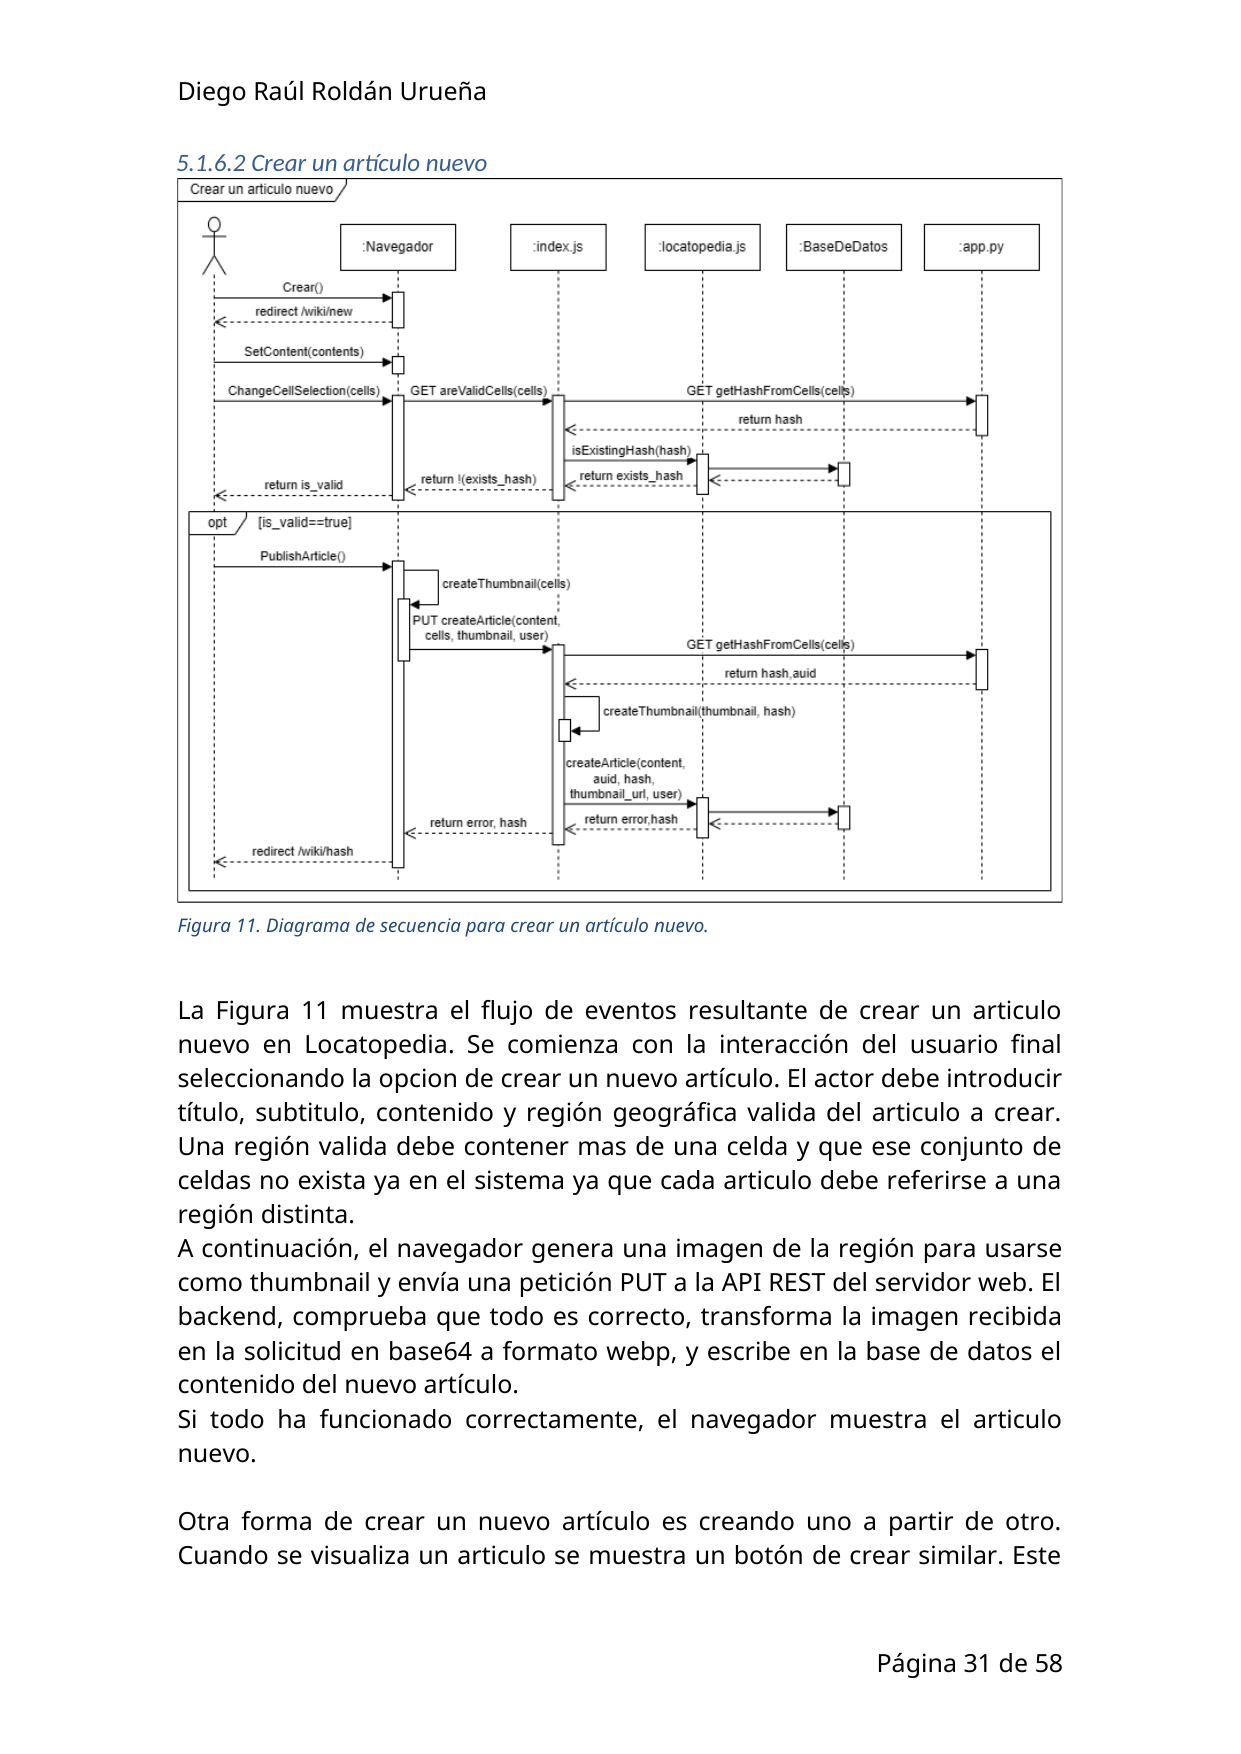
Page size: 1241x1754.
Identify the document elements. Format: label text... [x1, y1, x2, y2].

subtitle Crear un artículo nuevo [176, 148, 1063, 178]
text A continuación, el navegador genera una imagen de la región para usarse como thumbnail y envía una petición PUT a la API REST del servidor web. El backend, comprueba que todo es correcto, transforma la imagen recibida en la solicitud en base64 a formato webp, y escribe en la base de datos el contenido del nuevo artículo. [177, 1231, 1063, 1401]
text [177, 1503, 1063, 1572]
text Si todo ha funcionado correctamente, el navegador muestra el articulo nuevo. [177, 1401, 1063, 1469]
picture [177, 178, 1063, 904]
text La Figura 11 muestra el flujo de eventos resultante de crear un articulo nuevo en Locatopedia. Se comienza con la interacción del usuario final seleccionando la opcion de crear un nuevo artículo. El actor debe introducir título, subtitulo, contenido y región geográfica valida del articulo a crear. Una región valida debe contener mas de una celda y que ese conjunto de celdas no exista ya en el sistema ya que cada articulo debe referirse a una región distinta. [177, 992, 1063, 1231]
text Figura 11. Diagrama de secuencia para crear un artículo nuevo. [177, 912, 1063, 938]
